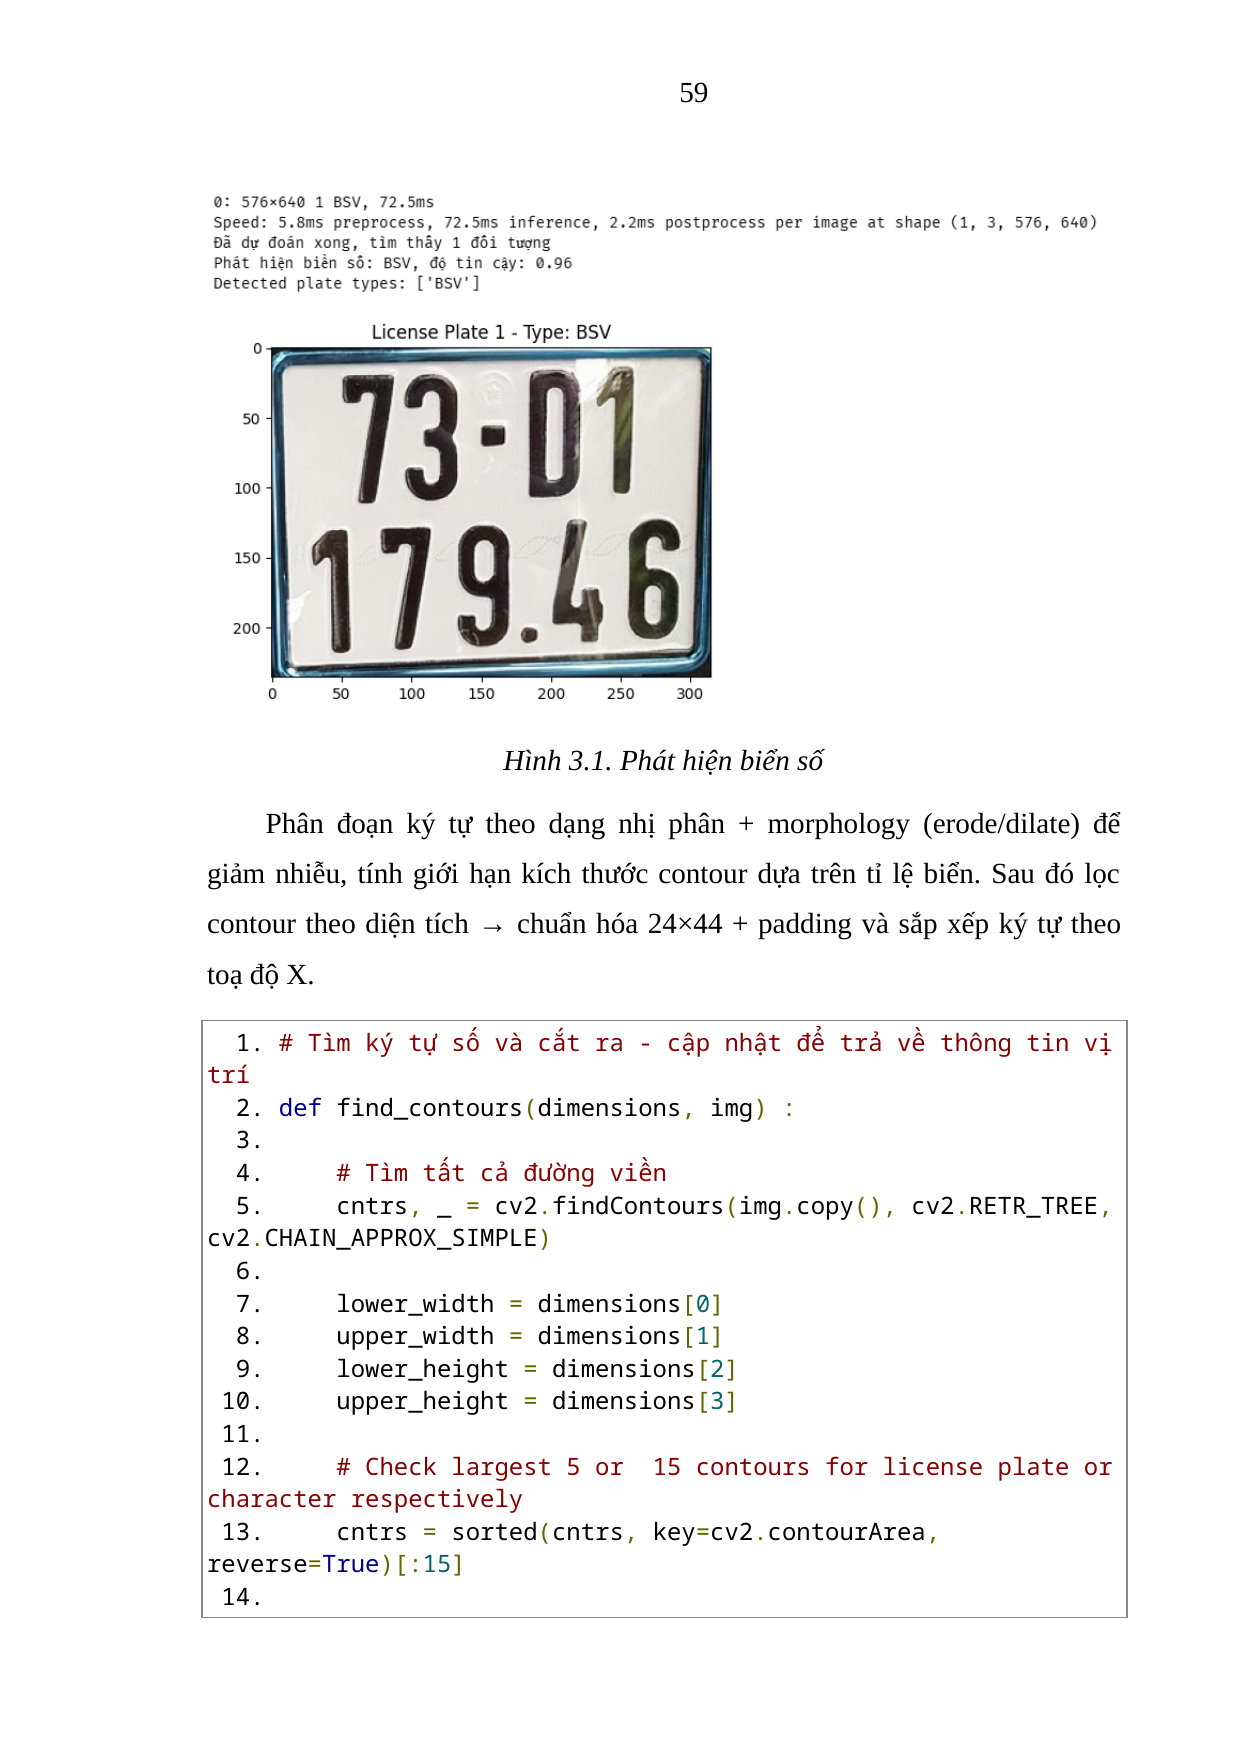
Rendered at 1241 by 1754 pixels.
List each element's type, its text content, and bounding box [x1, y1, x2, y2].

text 12. # Check largest 5 or 15 contours for license plate or character respectively [207, 1449, 1122, 1514]
text Phát hiện biển số [207, 743, 1122, 777]
text 5. cntrs, _ = cv2.findContours(img.copy(), cv2.RETR_TREE, cv2.CHAIN_APPROX_SIMPLE) [207, 1188, 1122, 1254]
picture [206, 188, 1123, 714]
text 14. [203, 1574, 1126, 1617]
text Phân đoạn ký tự theo dạng nhị phân + morphology (erode/dilate) để giảm nhiễu, tính giới hạn kích thước contour dựa trên tỉ lệ biển. Sau đó lọc contour theo diện tích → chuẩn hóa 24×44 + padding và sắp xếp ký tự theo toạ độ X. [207, 806, 1122, 991]
text 10. upper_height = dimensions[3] [207, 1384, 1122, 1417]
text 1. # Tìm ký tự số và cắt ra - cập nhật để trả về thông tin vị trí [203, 1021, 1126, 1091]
text 11. [207, 1417, 1122, 1449]
text 8. upper_width = dimensions[1] [207, 1319, 1122, 1352]
text 7. lower_width = dimensions[0] [207, 1286, 1122, 1319]
text 9. lower_height = dimensions[2] [207, 1352, 1122, 1384]
text 6. [207, 1254, 1122, 1286]
text 4. # Tìm tất cả đường viền [207, 1156, 1122, 1188]
text 2. def find_contours(dimensions, img) : [207, 1091, 1122, 1123]
text 13. cntrs = sorted(cntrs, key=cv2.contourArea, reverse=True)[:15] [207, 1514, 1122, 1574]
text 3. [207, 1123, 1122, 1156]
